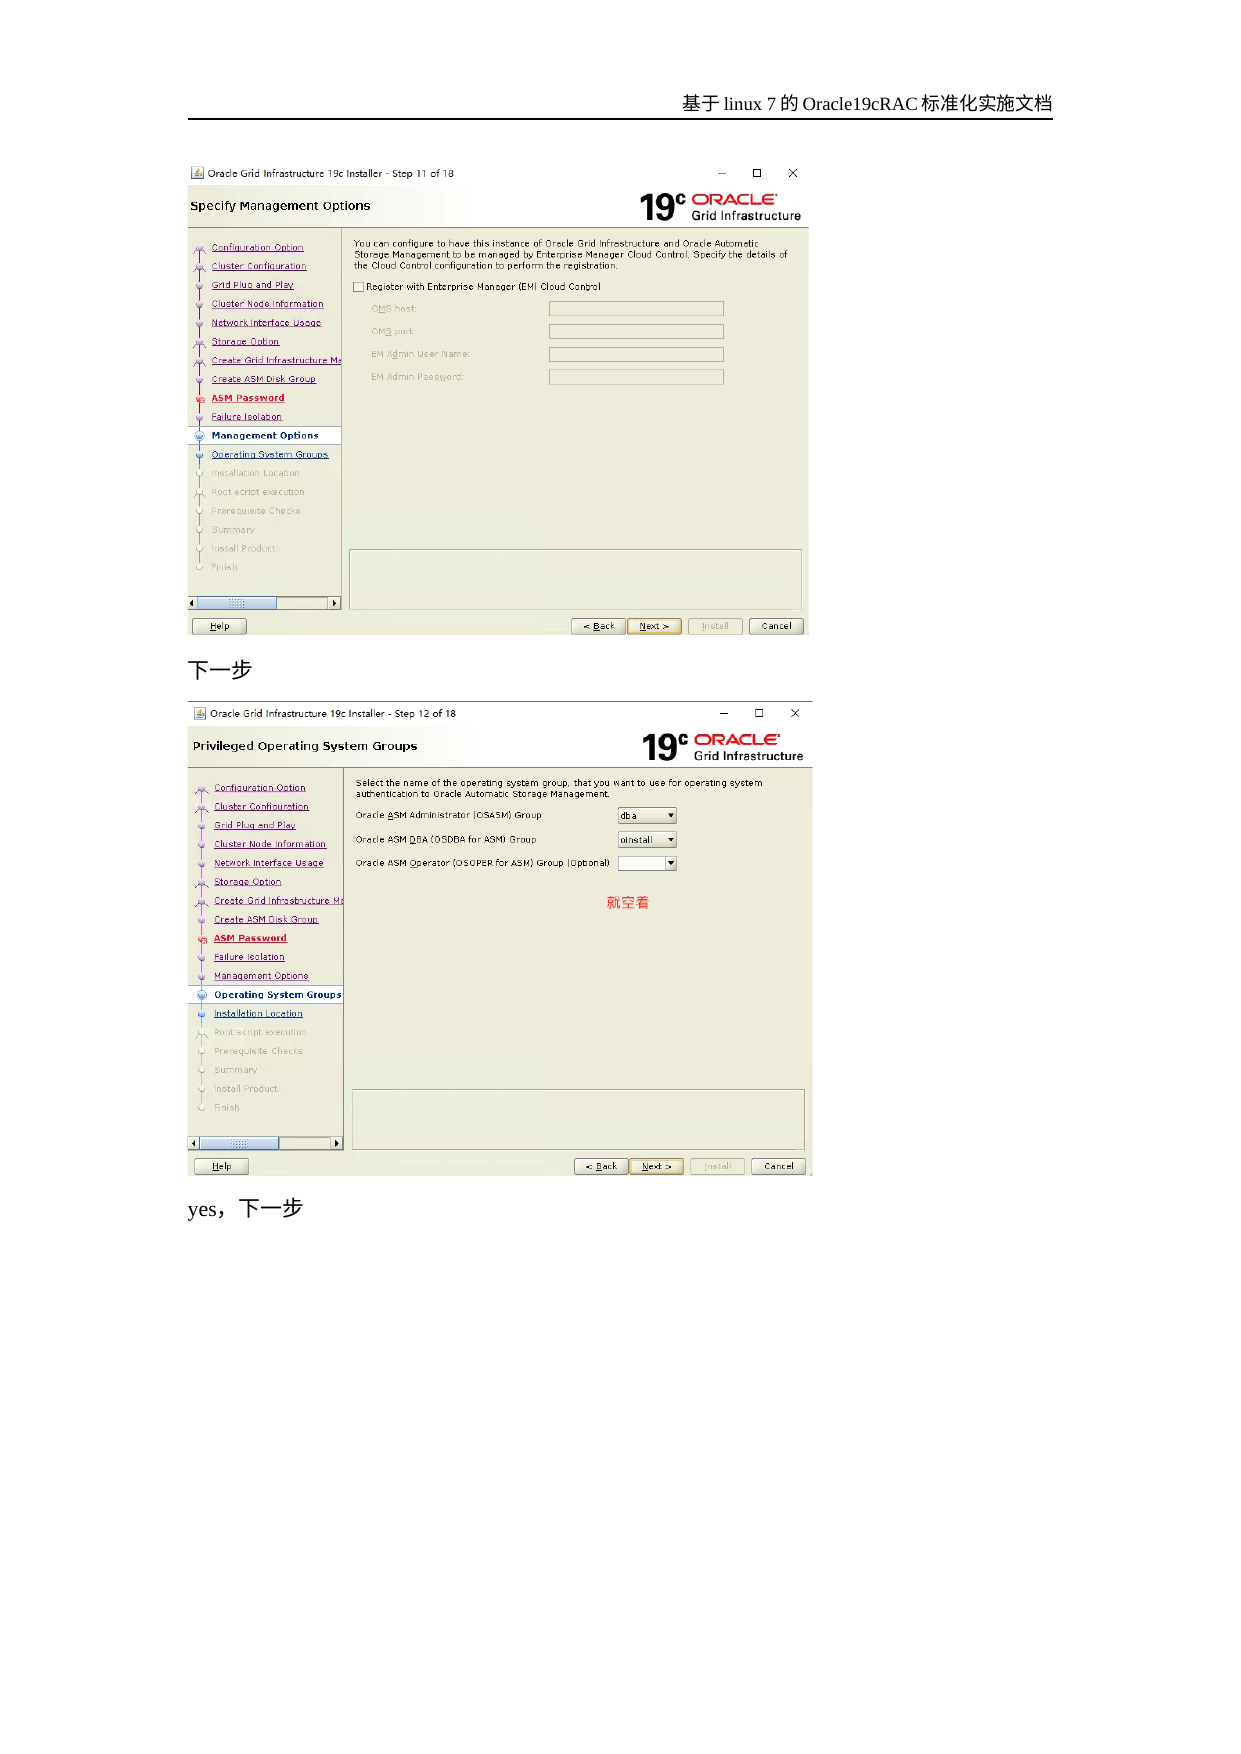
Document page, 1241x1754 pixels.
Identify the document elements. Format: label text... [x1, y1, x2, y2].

text yes，下一步 [187, 1190, 1053, 1224]
text 下一步 [187, 652, 1053, 686]
picture [187, 701, 813, 1176]
picture [187, 163, 809, 635]
